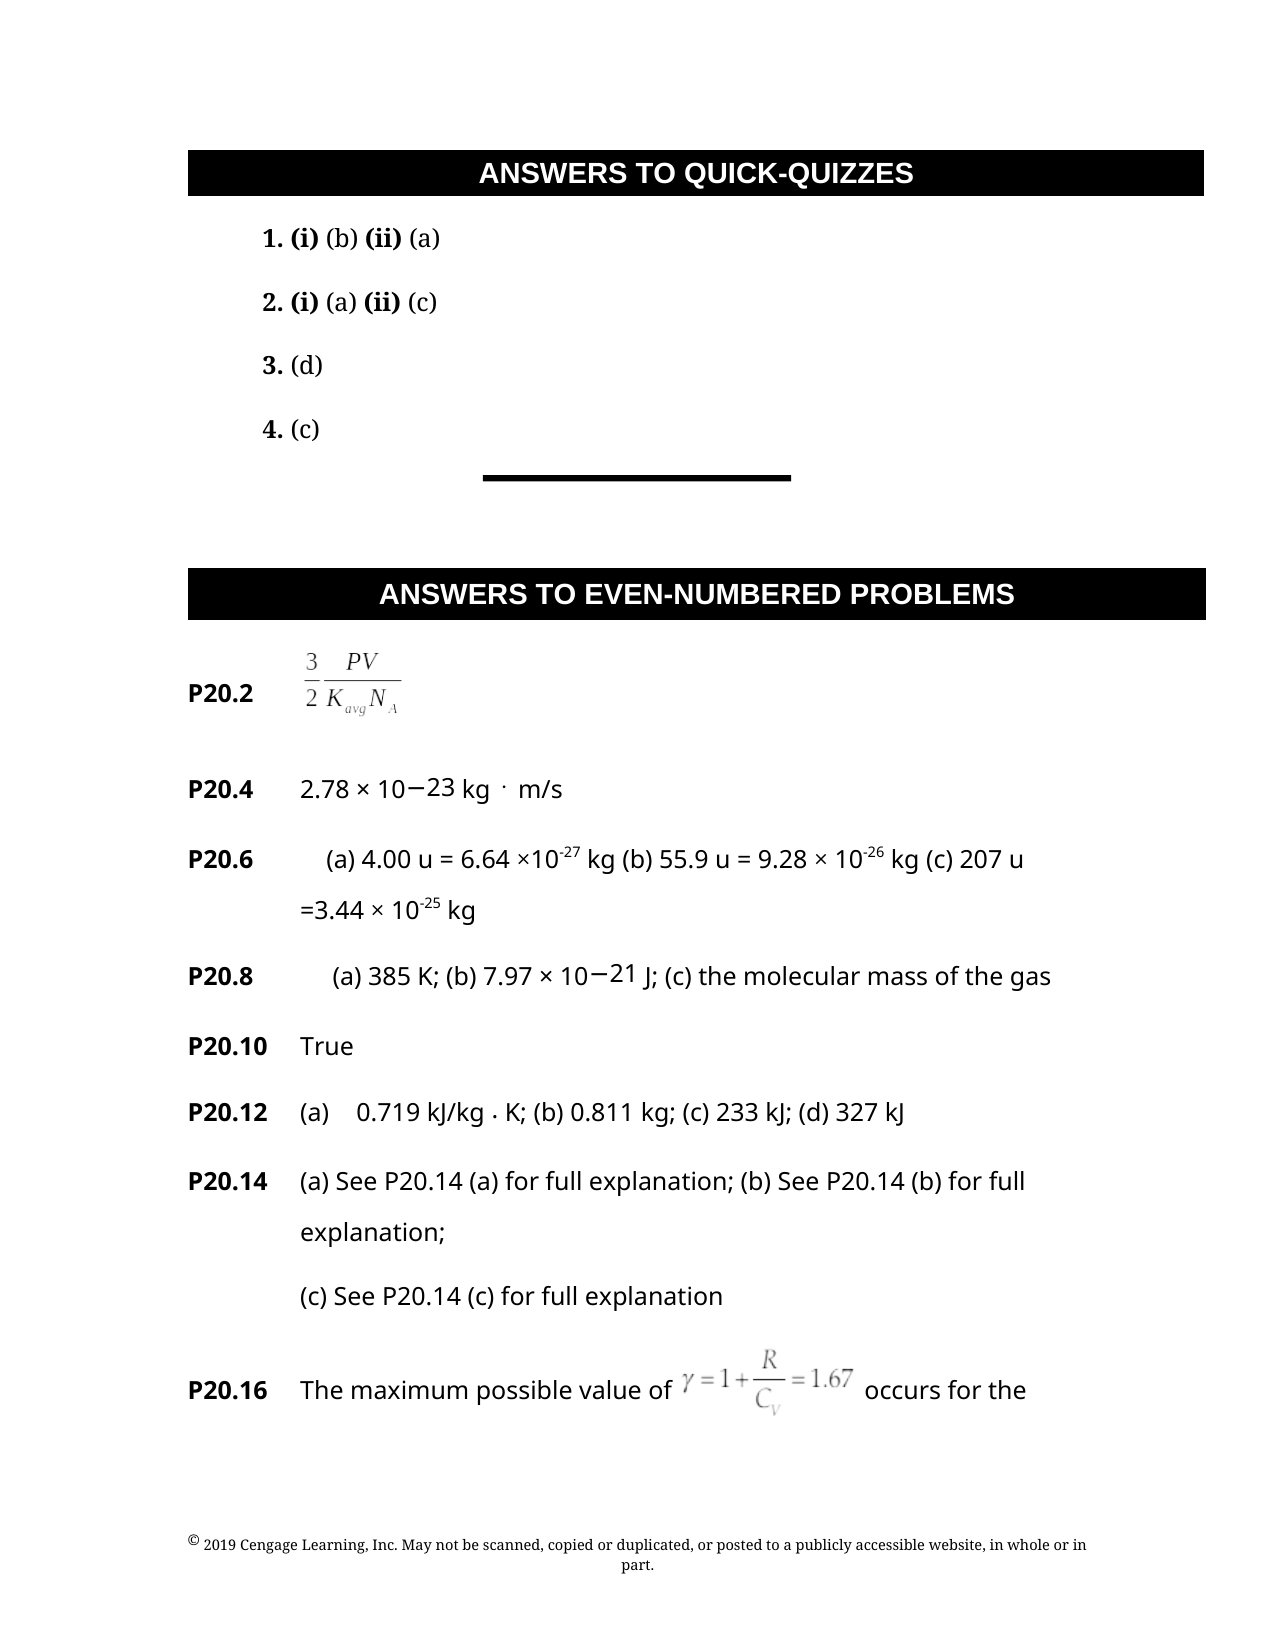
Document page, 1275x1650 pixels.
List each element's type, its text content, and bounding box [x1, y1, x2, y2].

text 1. (i) (b) (ii) (a) [262, 221, 1087, 255]
table_header ANSWERS TO EVEN-NUMBERED PROBLEMS [188, 568, 1206, 620]
text P20.8 (a) 385 K; (b) 7.97 × 10−21 J; (c) the molecular mass of the gas [187, 956, 1087, 996]
text P20.12 (a) 0.719 kJ/kg . K; (b) 0.811 kg; (c) 233 kJ; (d) 327 kJ [187, 1092, 1087, 1132]
table_header ANSWERS TO QUICK-QUIZZES [188, 150, 1204, 196]
text 3. (d) [262, 348, 1087, 382]
text P20.10 True [187, 1028, 1087, 1062]
text P20.6 (a) 4.00 u = 6.64 ×10-27 kg (b) 55.9 u = 9.28 × 10-26 kg (c) 207 u =3.44 × 10-25 kg [187, 842, 1087, 927]
text (c) See P20.14 (c) for full explanation [187, 1279, 1087, 1313]
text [187, 1342, 1087, 1437]
text P20.4 2.78 × 10−23 kg m/s [187, 769, 1087, 809]
text P20.14 (a) See P20.14 (a) for full explanation; (b) See P20.14 (b) for full explanation; [187, 1164, 1087, 1249]
text 2. (i) (a) (ii) (c) [262, 284, 1087, 318]
text P20.2 [187, 645, 1087, 740]
text 4. (c) [262, 412, 1087, 446]
